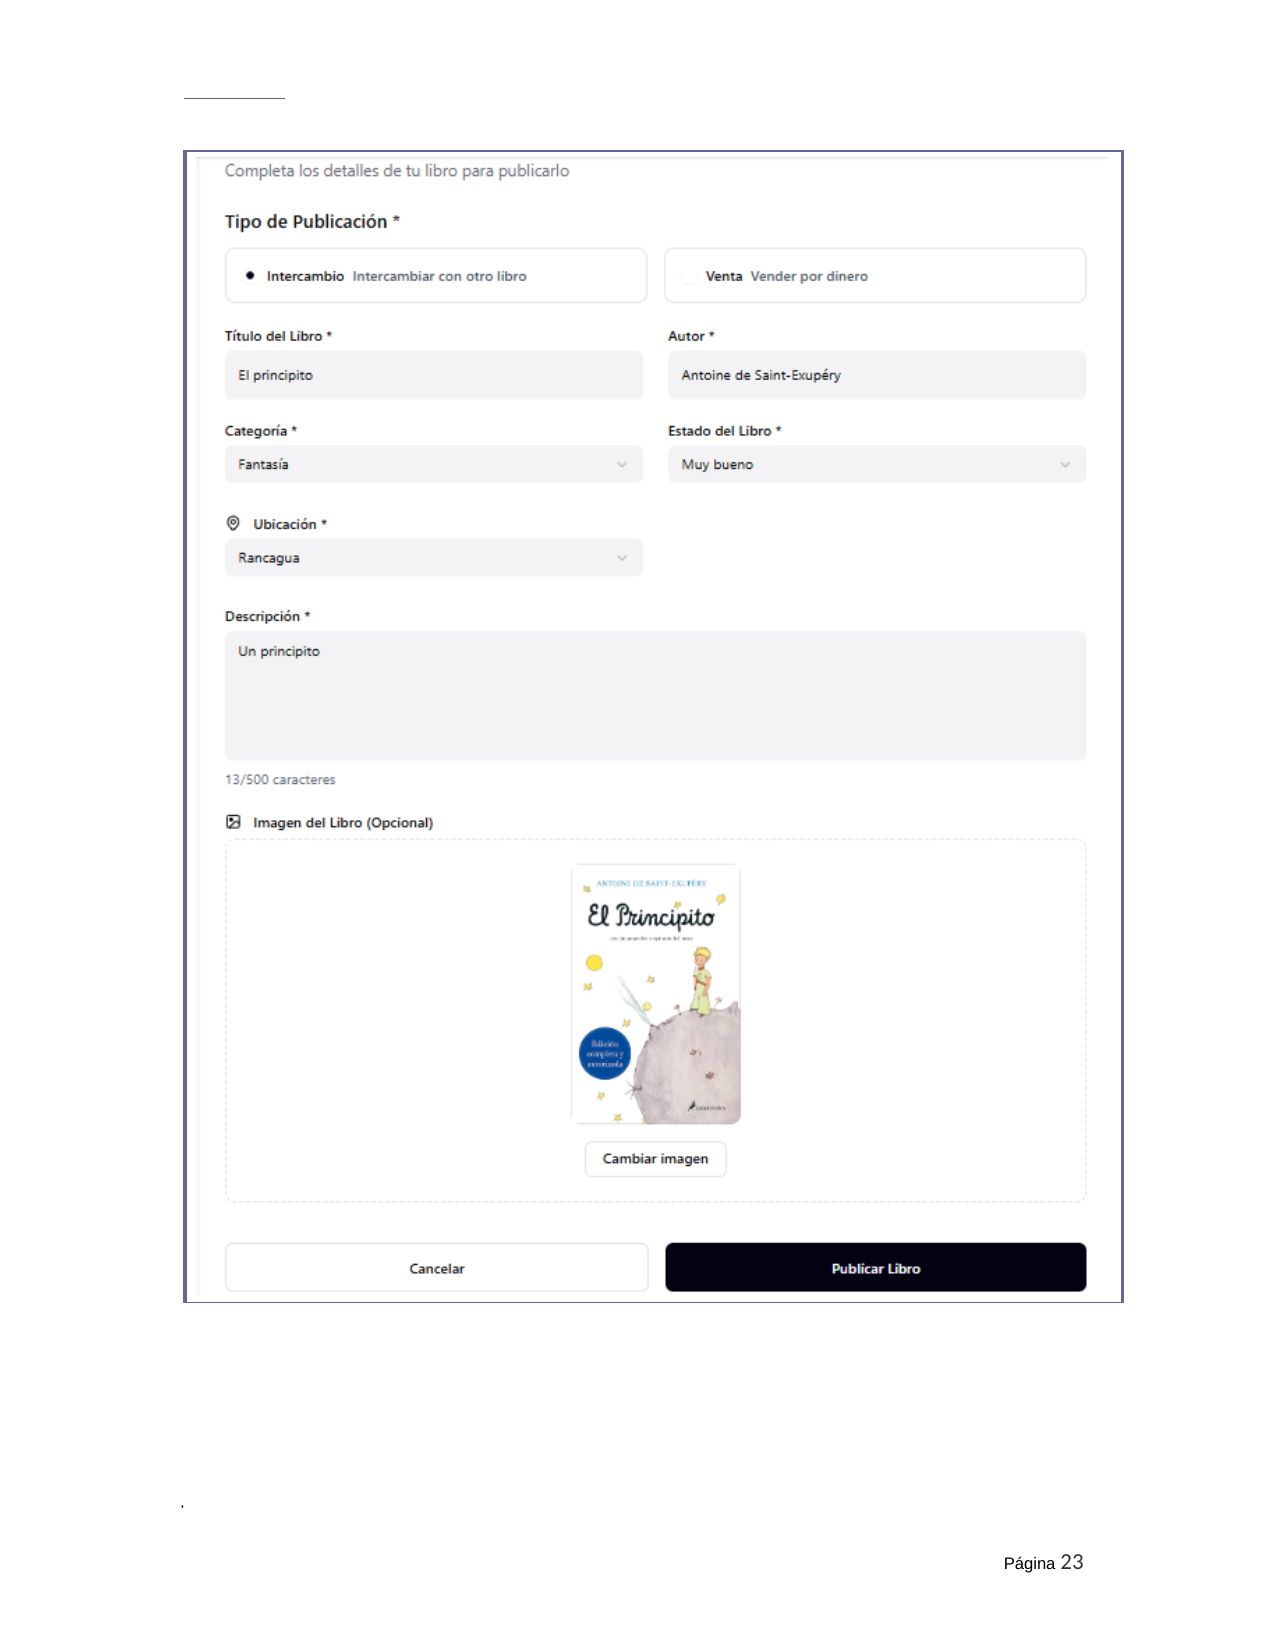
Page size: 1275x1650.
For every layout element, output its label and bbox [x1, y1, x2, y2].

table_cell [187, 152, 1121, 1302]
picture [196, 157, 1109, 1296]
